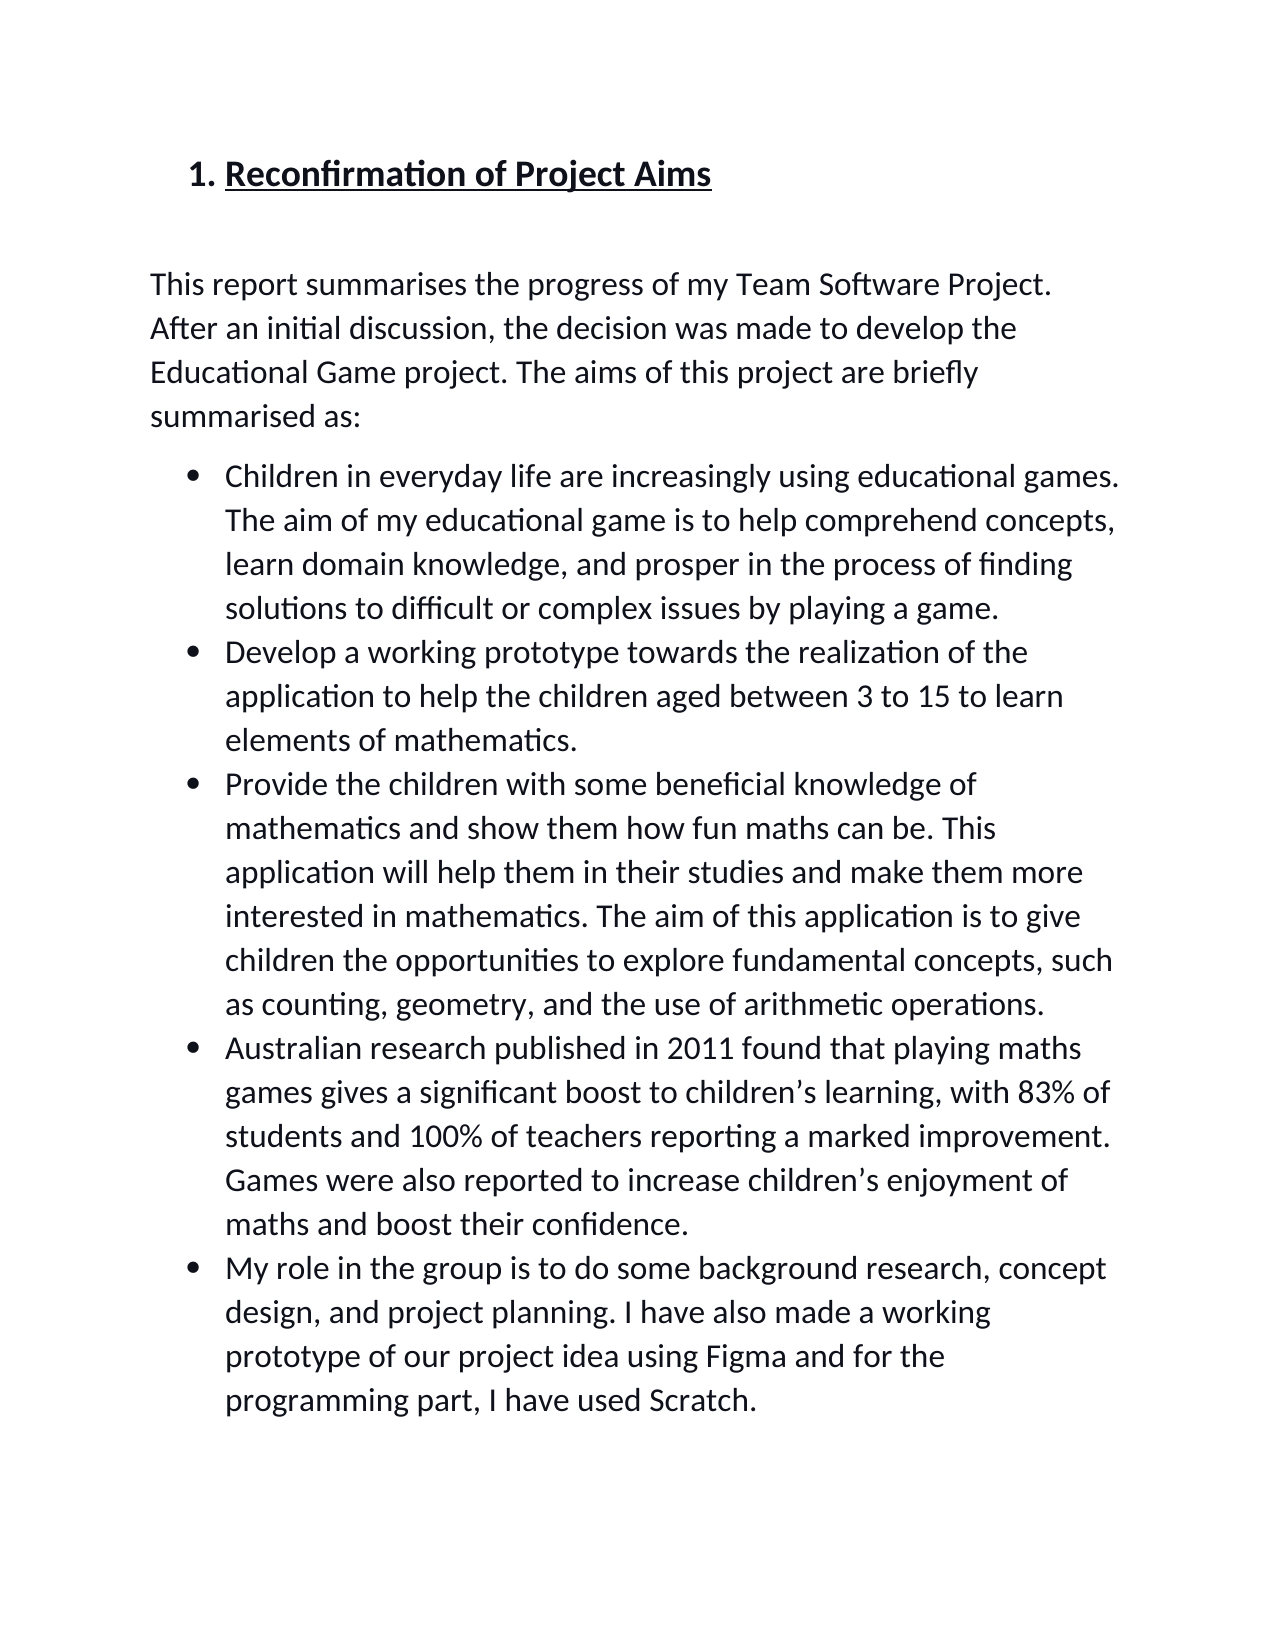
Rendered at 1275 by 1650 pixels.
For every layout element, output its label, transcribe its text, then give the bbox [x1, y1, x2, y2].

list My role in the group is to do some background research, concept design, and project planning. I have also made a working prototype of our project idea using Figma and for the programming part, I have used Scratch. [187, 1247, 1125, 1419]
list Reconfirmation of Project Aims [187, 150, 1125, 196]
list Children in everyday life are increasingly using educational games. The aim of my educational game is to help comprehend concepts, learn domain knowledge, and prosper in the process of finding solutions to difficult or complex issues by playing a game. [187, 456, 1125, 628]
list Develop a working prototype towards the realization of the application to help the children aged between 3 to 15 to learn elements of mathematics. [187, 631, 1125, 760]
list Provide the children with some beneficial knowledge of mathematics and show them how fun maths can be. This application will help them in their studies and make them more interested in mathematics. The aim of this application is to give children the opportunities to explore fundamental concepts, such as counting, geometry, and the use of arithmetic operations. [187, 763, 1125, 1024]
list Australian research published in 2011 found that playing maths games gives a significant boost to children’s learning, with 83% of students and 100% of teachers reporting a marked improvement. Games were also reported to increase children’s enjoyment of maths and boost their confidence. [187, 1027, 1125, 1243]
text This report summarises the progress of my Team Software Project. After an initial discussion, the decision was made to develop the Educational Game project. The aims of this project are briefly summarised as: [150, 263, 1125, 436]
